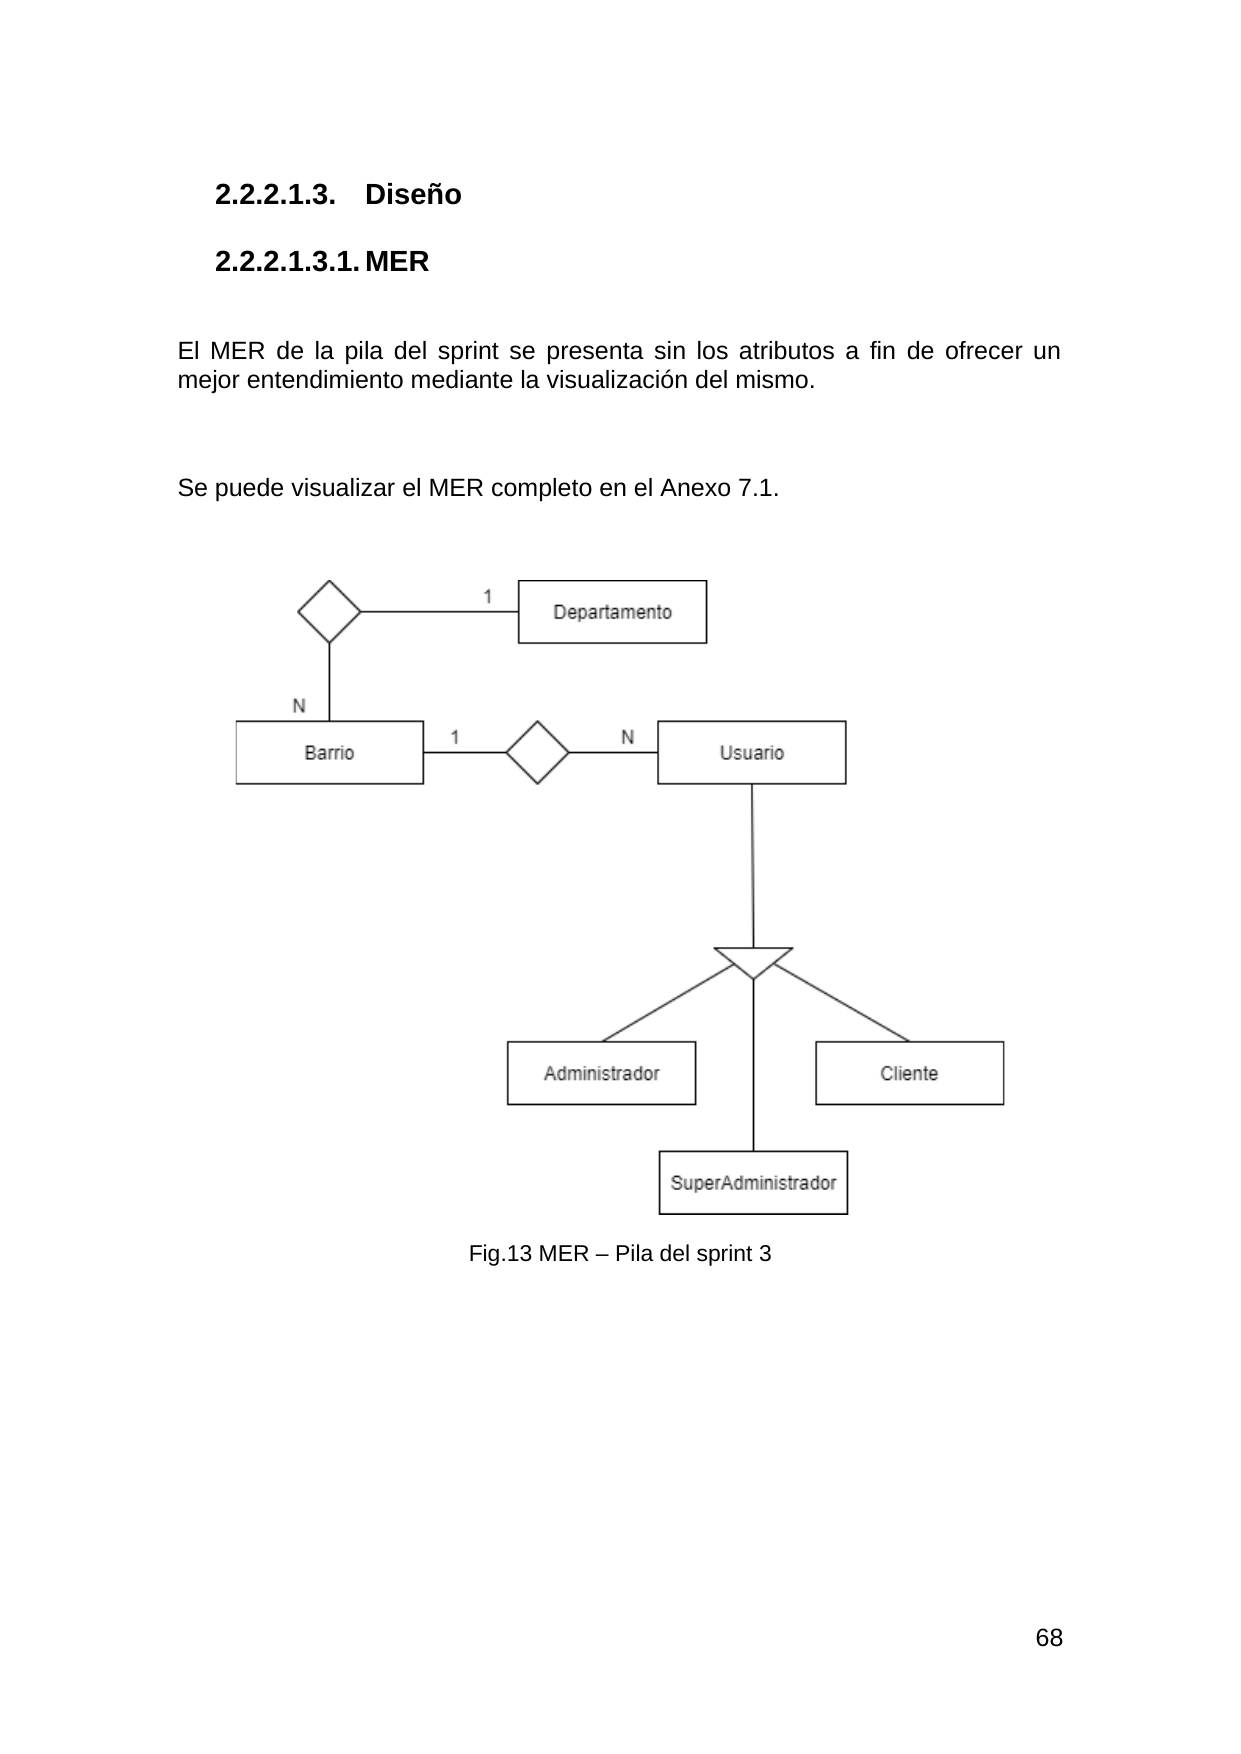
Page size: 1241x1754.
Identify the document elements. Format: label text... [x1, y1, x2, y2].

text Se puede visualizar el MER completo en el Anexo 7.1. [177, 473, 1063, 501]
list MER [215, 244, 1063, 278]
picture [235, 580, 1005, 1215]
text El MER de la pila del sprint se presenta sin los atributos a fin de ofrecer un mejor entendimiento mediante la visualización del mismo. [177, 336, 1063, 394]
text Fig.13 MER – Pila del sprint 3 [189, 1239, 1051, 1266]
list Diseño [215, 177, 1063, 211]
